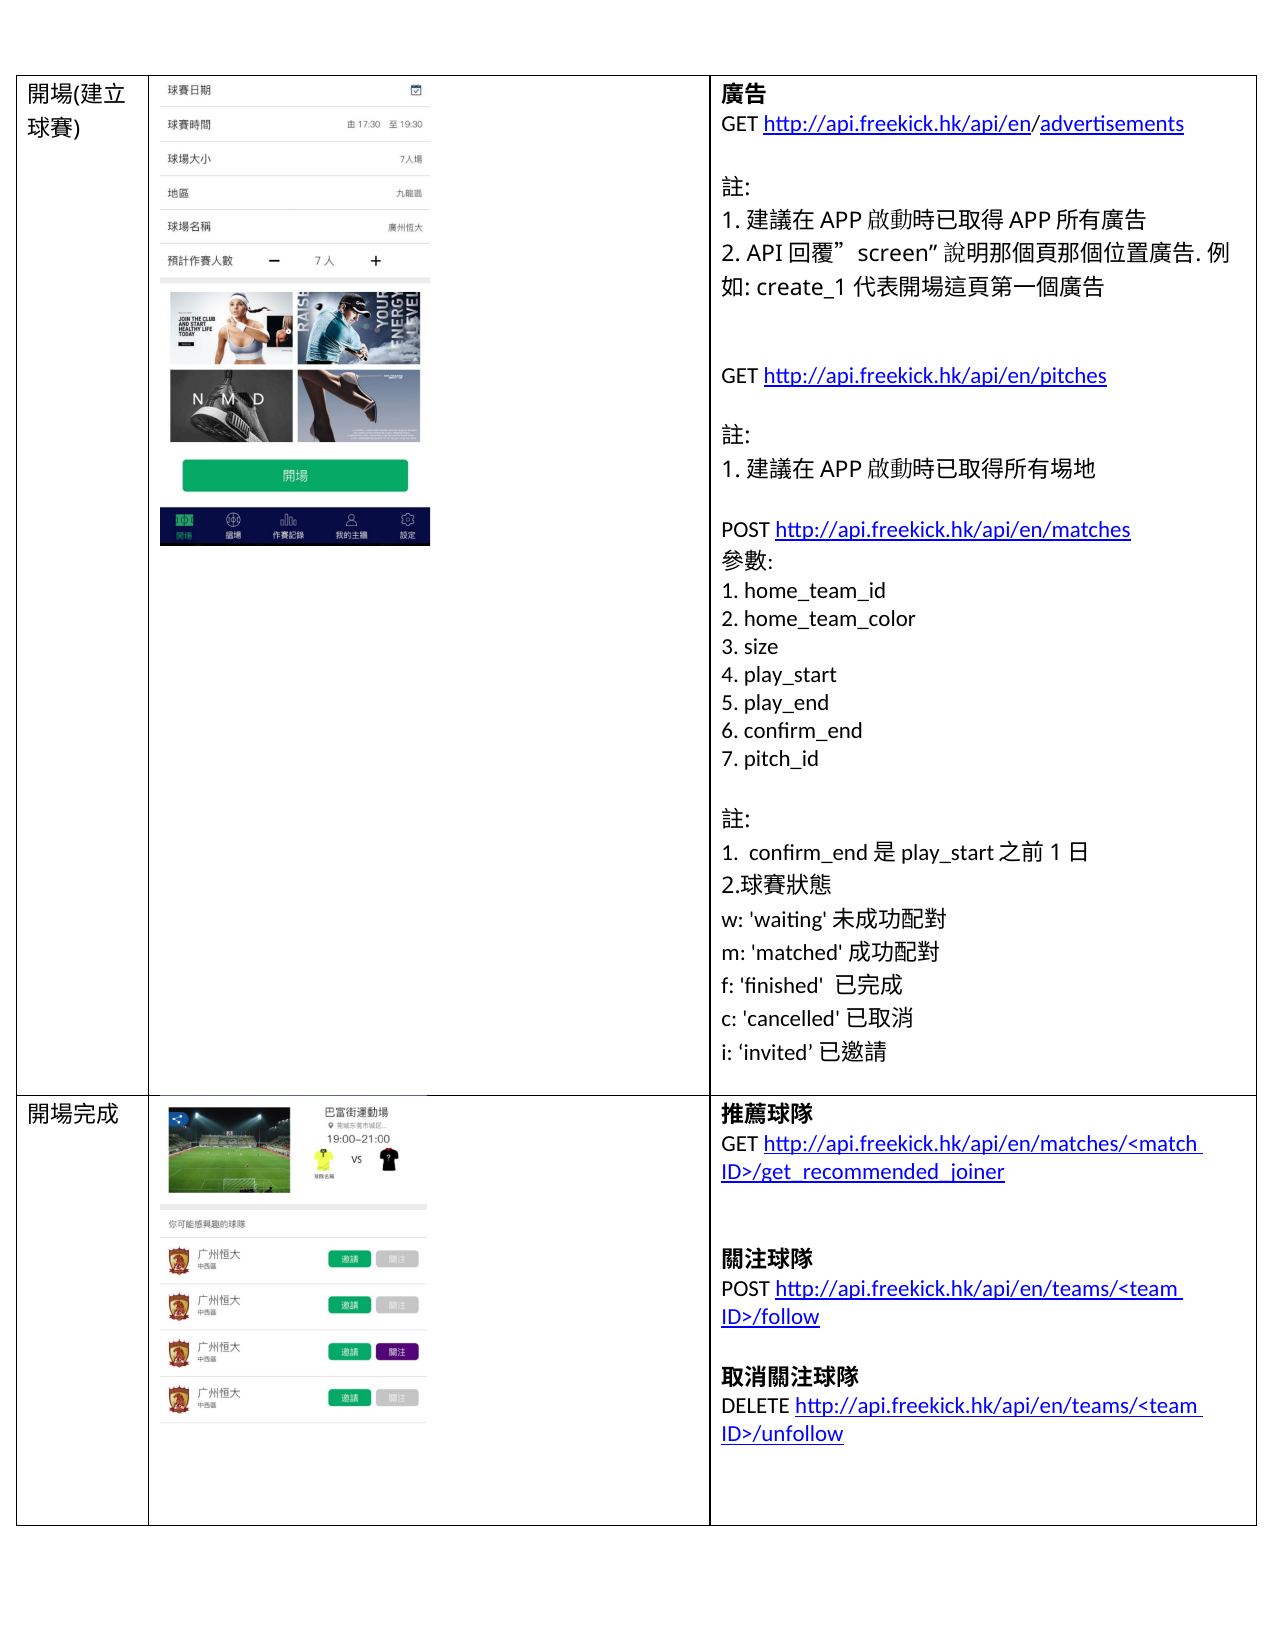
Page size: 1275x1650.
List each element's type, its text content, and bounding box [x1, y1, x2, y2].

table_cell [149, 76, 709, 1095]
table_cell 開場(建立球賽) [17, 76, 148, 1095]
table_cell 推薦球隊 GET http://api.freekick.hk/api/en/matches/<match ID>/get_recommended_joinerl 關注球隊 POST http://api.freekick.hk/api/en/teams/<team ID>/follow 取消關注球隊 DELETE http://api.freekick.hk/api/en/teams/<team ID>/unfollow [711, 1096, 1256, 1525]
picture [160, 76, 431, 546]
table_cell 廣告 GET http://api.freekick.hk/api/en/advertisements 註: 1. 建議在APP啟動時已取得APP所有廣告 2. API 回覆”screen” 說明那個頁那個位置廣告. 例如: create_1 代表開場這頁第一個廣告 GET http://api.freekick.hk/api/en/pitches 註: 1. 建議在APP啟動時已取得所有埸地 POST http://api.freekick.hk/api/en/matches 參數: 1. home_team_id 2. home_team_color 3. size 4. play_start 5. play_end 6. confirm_end 7. pitch_id 註: 1. confirm_end 是play_start之前1日 2.球賽狀態 w: 'waiting' 未成功配對 m: 'matched' 成功配對 f: 'finished' 已完成 c: 'cancelled' 已取消 i: ‘invited’ 已邀請 [711, 76, 1256, 1095]
table_cell [149, 1096, 160, 1525]
table_cell 開場完成 [17, 1096, 148, 1525]
table_cell [427, 1096, 709, 1525]
picture [160, 1095, 427, 1525]
